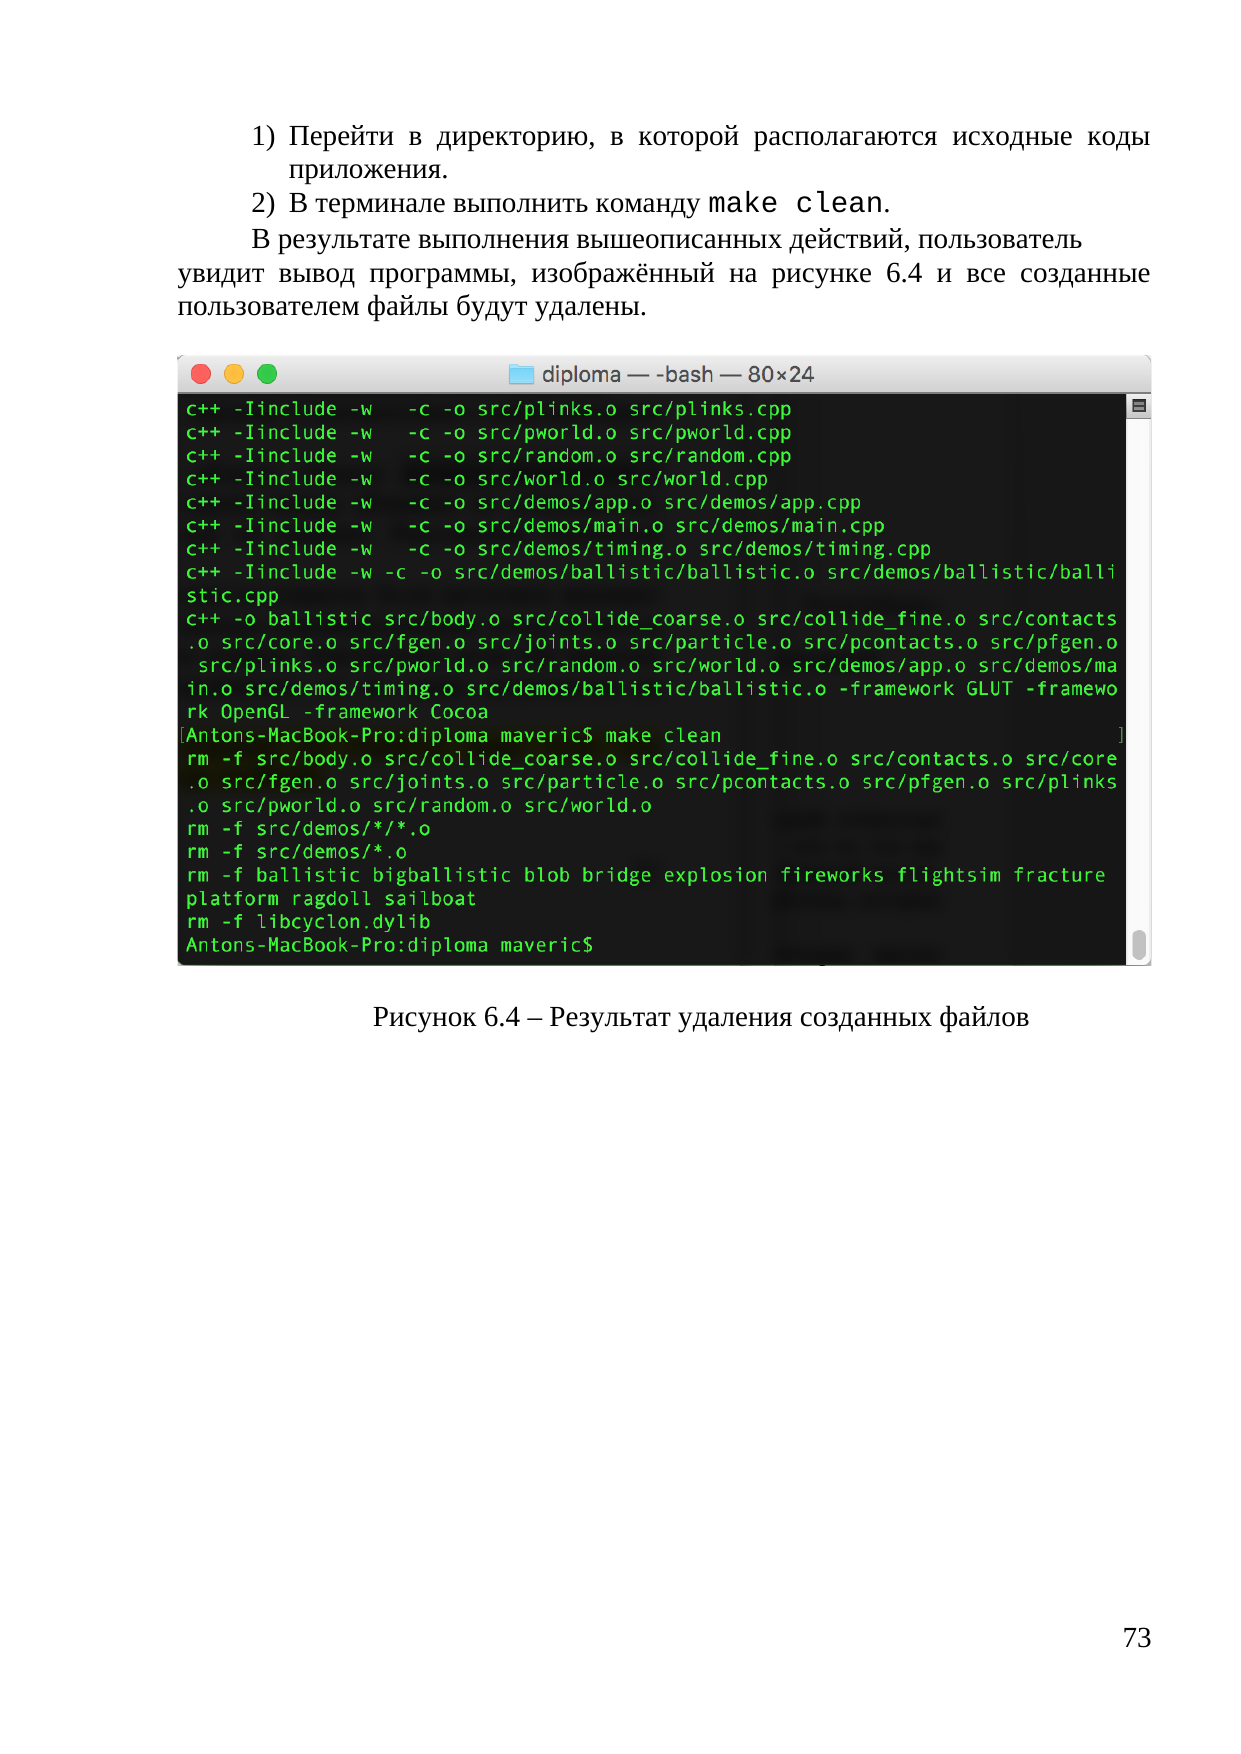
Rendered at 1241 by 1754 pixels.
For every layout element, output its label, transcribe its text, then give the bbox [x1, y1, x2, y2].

list В терминале выполнить команду make clean. [251, 185, 1152, 221]
text Рисунок 6.4 – Результат удаления созданных файлов [177, 999, 1152, 1032]
picture [177, 355, 1152, 966]
list Перейти в директорию, в которой располагаются исходные коды приложения. [251, 118, 1152, 185]
text В результате выполнения вышеописанных действий, пользователь [251, 221, 1152, 255]
text увидит вывод программы, изображённый на рисунке 6.4 и все созданные пользователем файлы будут удалены. [177, 255, 1152, 322]
